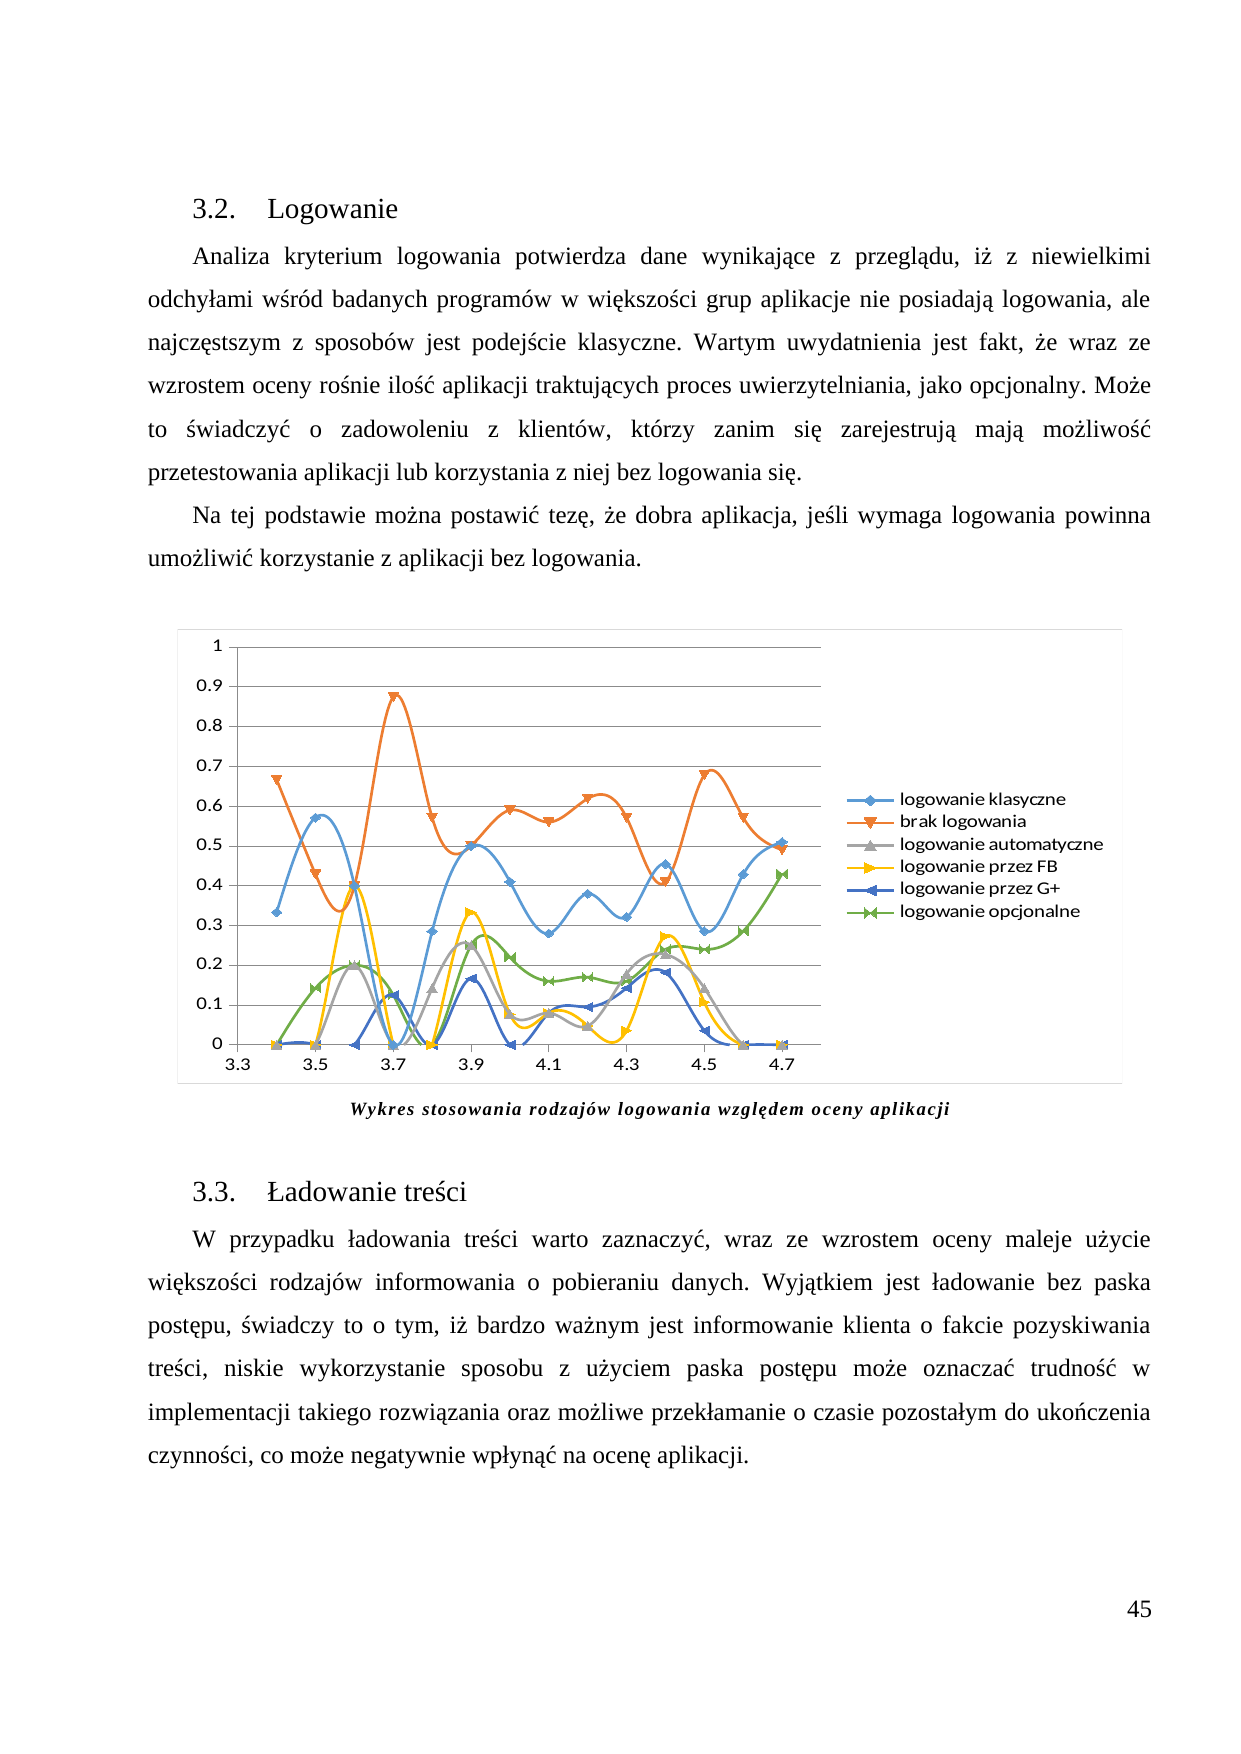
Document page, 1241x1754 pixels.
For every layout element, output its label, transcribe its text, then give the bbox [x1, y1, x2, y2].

text W przypadku ładowania treści warto zaznaczyć, wraz ze wzrostem oceny maleje użycie większości rodzajów informowania o pobieraniu danych. Wyjątkiem jest ładowanie bez paska postępu, świadczy to o tym, iż bardzo ważnym jest informowanie klienta o fakcie pozyskiwania treści, niskie wykorzystanie sposobu z użyciem paska postępu może oznaczać trudność w implementacji takiego rozwiązania oraz możliwe przekłamanie o czasie pozostałym do ukończenia czynności, co może negatywnie wpłynąć na ocenę aplikacji. [148, 1224, 1152, 1468]
subtitle Ładowanie treści [192, 1174, 1152, 1207]
text Analiza kryterium logowania potwierdza dane wynikające z przeglądu, iż z niewielkimi odchyłami wśród badanych programów w większości grup aplikacje nie posiadają logowania, ale najczęstszym z sposobów jest podejście klasyczne. Wartym uwydatnienia jest fakt, że wraz ze wzrostem oceny rośnie ilość aplikacji traktujących proces uwierzytelniania, jako opcjonalny. Może to świadczyć o zadowoleniu z klientów, którzy zanim się zarejestrują mają możliwość przetestowania aplikacji lub korzystania z niej bez logowania się. [148, 241, 1152, 486]
subtitle Logowanie [192, 191, 1152, 224]
subtitle Wykres stosowania rodzajów logowania względem oceny aplikacji [148, 1098, 1152, 1120]
text Na tej podstawie można postawić tezę, że dobra aplikacja, jeśli wymaga logowania powinna umożliwić korzystanie z aplikacji bez logowania. [148, 500, 1152, 572]
